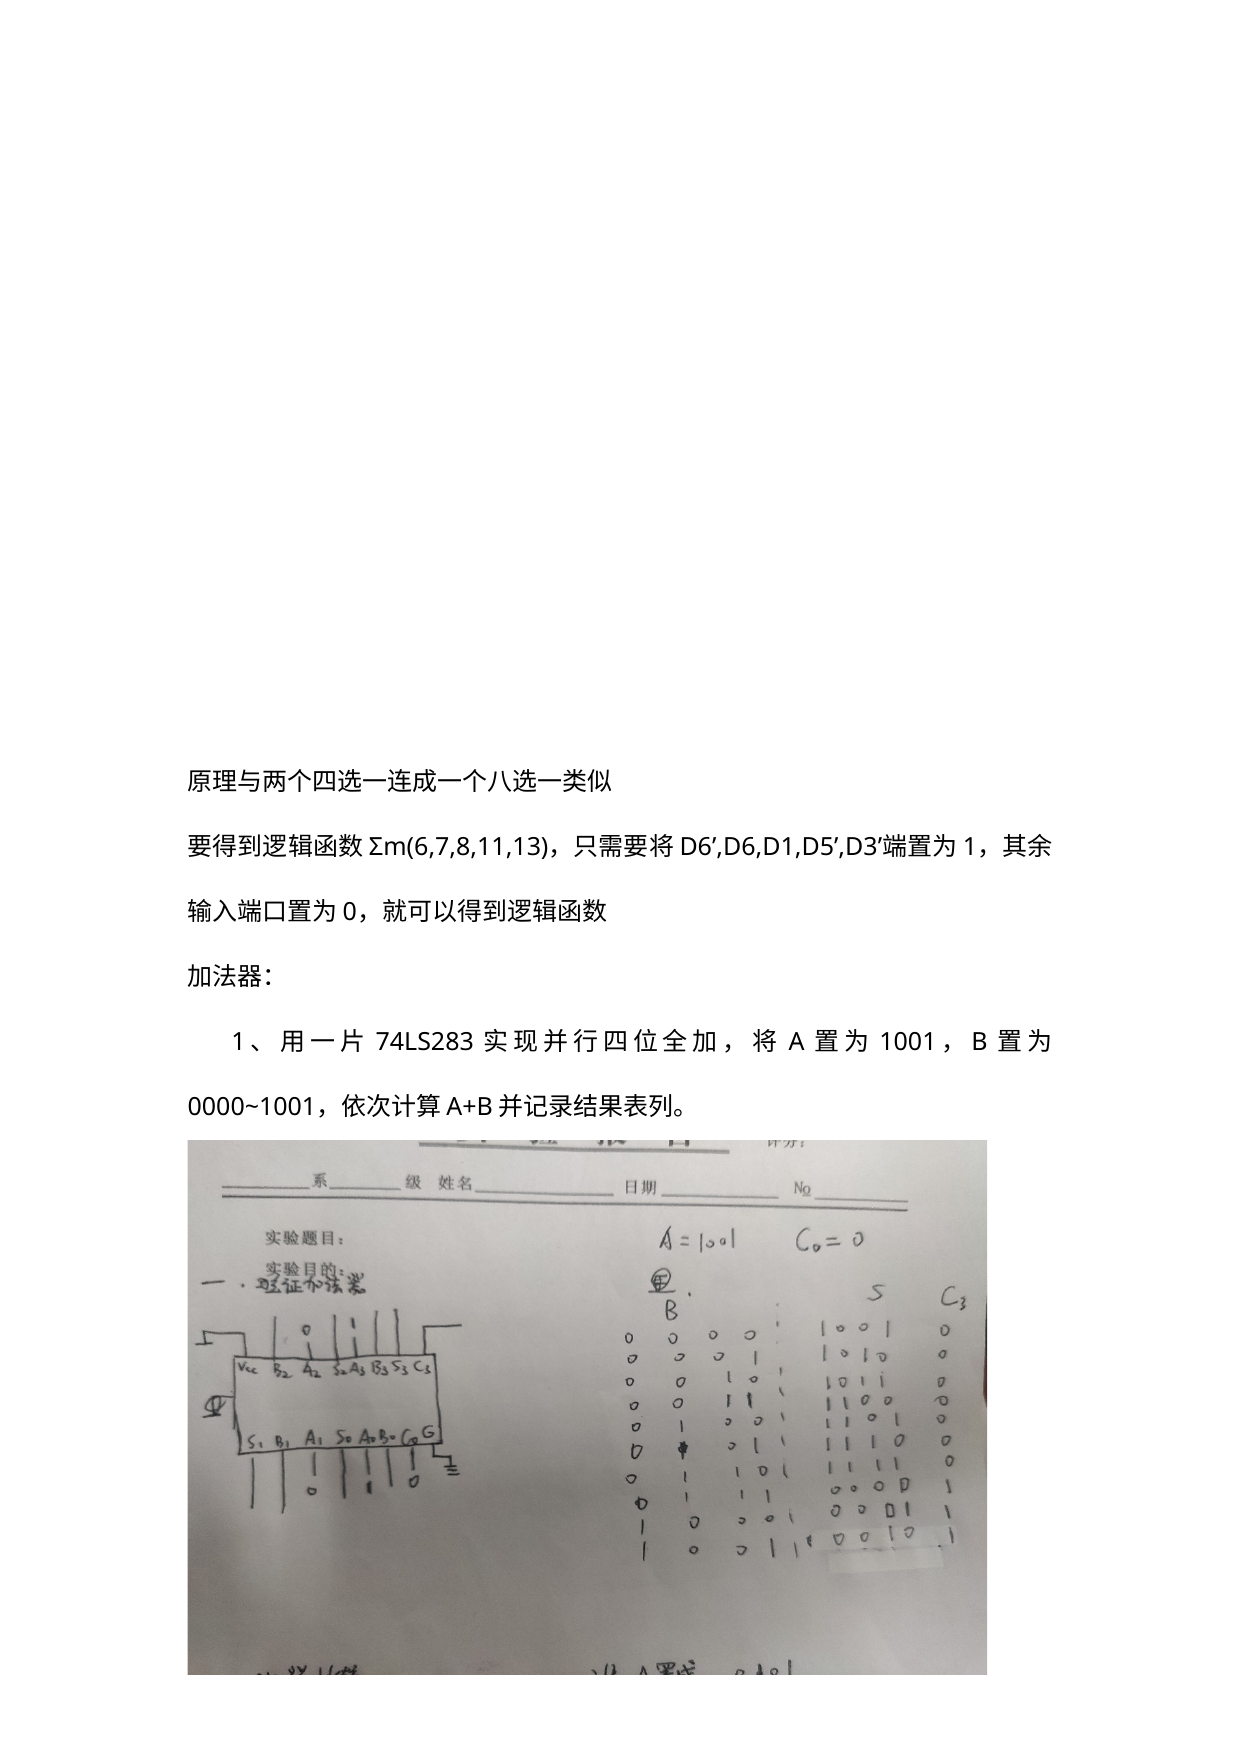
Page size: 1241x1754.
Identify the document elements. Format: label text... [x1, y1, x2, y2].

text 1、用一片74LS283实现并行四位全加，将A置为1001，B置为0000~1001，依次计算A+B并记录结果表列。 [187, 1007, 1053, 1137]
text 加法器： [187, 942, 1053, 1007]
text 要得到逻辑函数Σm(6,7,8,11,13)，只需要将D6’,D6,D1,D5’,D3’端置为1，其余输入端口置为0，就可以得到逻辑函数 [187, 812, 1053, 942]
text 原理与两个四选一连成一个八选一类似 [187, 747, 1053, 812]
picture [187, 1140, 988, 1675]
